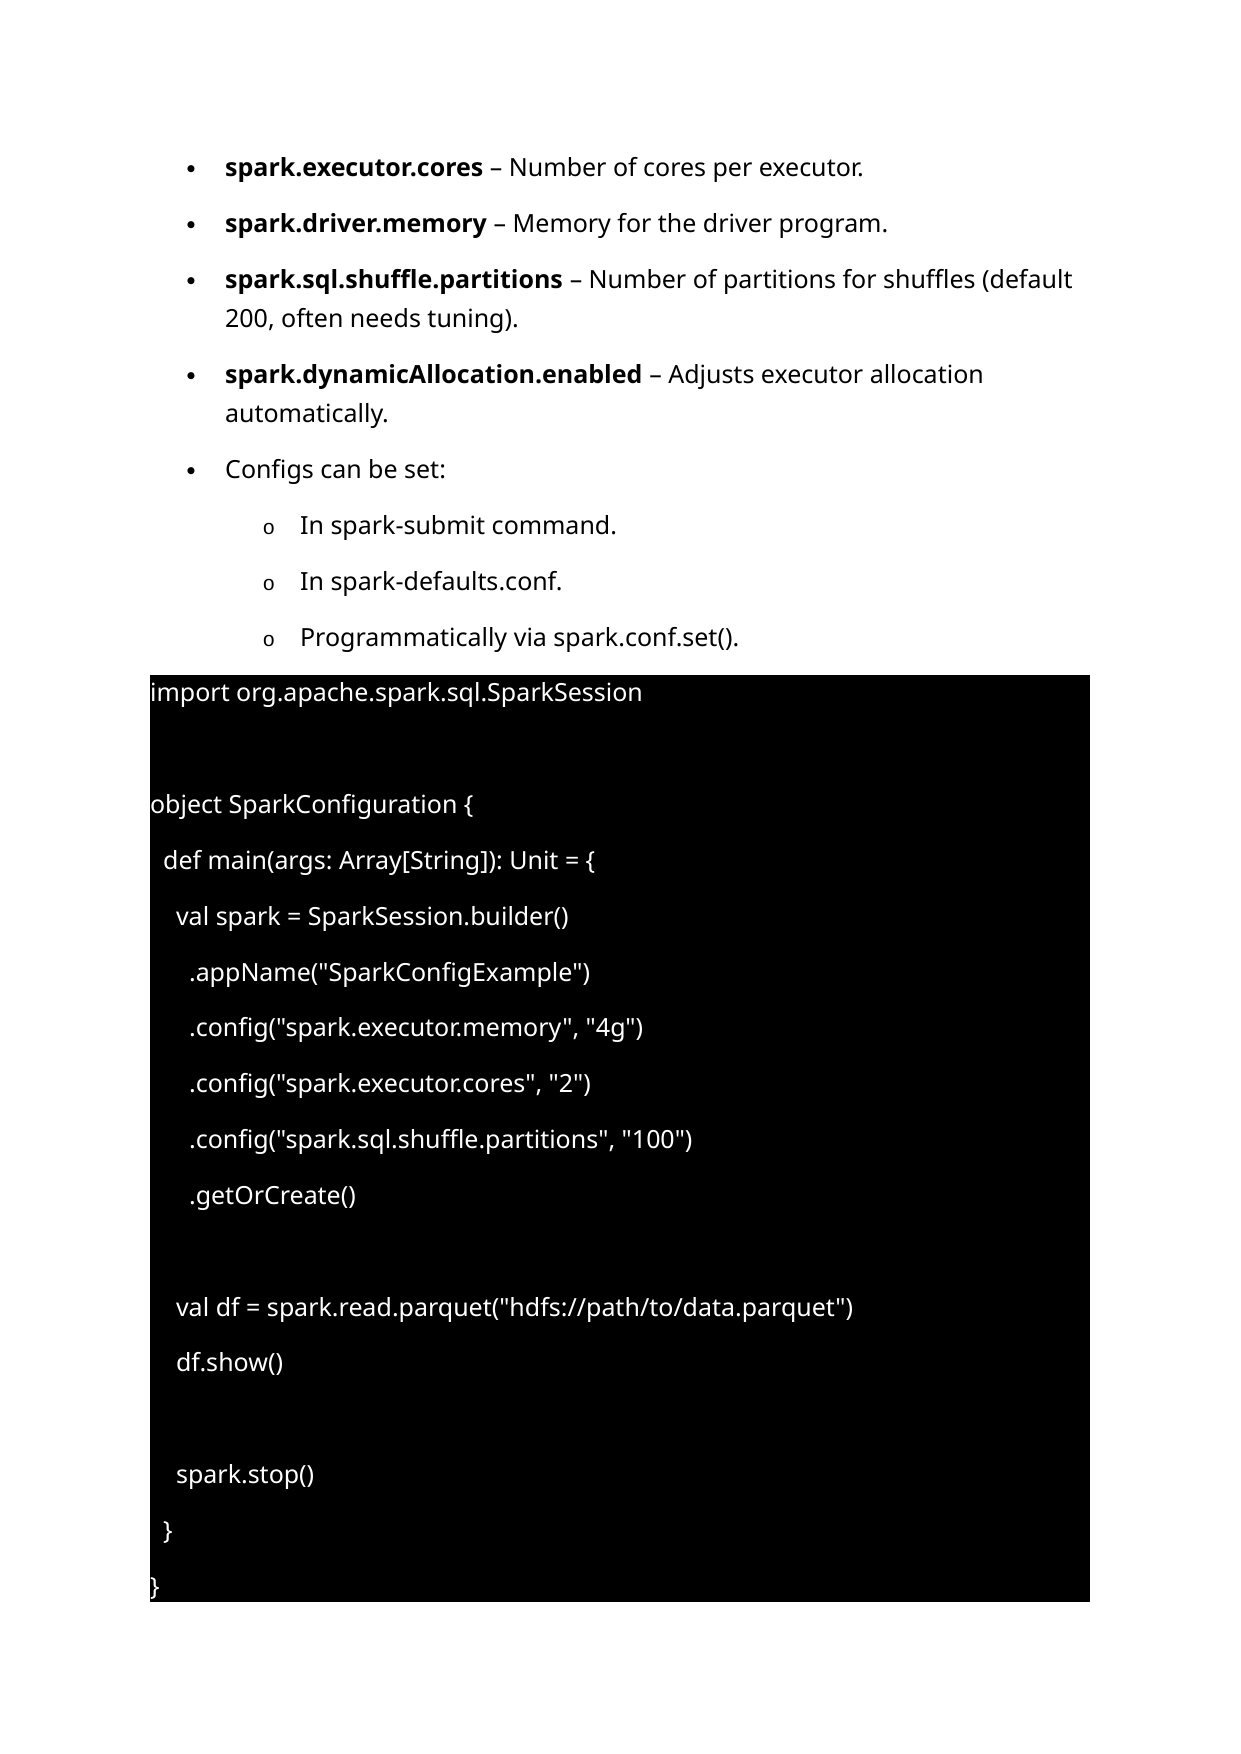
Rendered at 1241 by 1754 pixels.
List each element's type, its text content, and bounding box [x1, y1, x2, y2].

list In spark-submit command. [262, 507, 1090, 542]
text def main(args: Array[String]): Unit = { [150, 842, 1090, 877]
text .appName("SparkConfigExample") [150, 954, 1090, 988]
text .config("spark.sql.shuffle.partitions", "100") [150, 1122, 1090, 1156]
text .config("spark.executor.cores", "2") [150, 1066, 1090, 1100]
text df.show() [150, 1345, 1090, 1379]
list spark.sql.shuffle.partitions – Number of partitions for shuffles (default 200, often needs tuning). [187, 262, 1090, 335]
list spark.executor.cores – Number of cores per executor. [187, 150, 1090, 184]
text } [150, 1512, 1090, 1547]
text spark.stop() [150, 1457, 1090, 1491]
list spark.dynamicAllocation.enabled – Adjusts executor allocation automatically. [187, 357, 1090, 430]
list In spark-defaults.conf. [262, 563, 1090, 597]
text val df = spark.read.parquet("hdfs://path/to/data.parquet") [150, 1289, 1090, 1323]
list Programmatically via spark.conf.set(). [262, 619, 1090, 653]
list Configs can be set: [187, 452, 1090, 486]
text .config("spark.executor.memory", "4g") [150, 1010, 1090, 1044]
text .getOrCreate() [150, 1177, 1090, 1212]
text import org.apache.spark.sql.SparkSession [150, 675, 1090, 709]
text val spark = SparkSession.builder() [150, 898, 1090, 932]
text object SparkConfiguration { [150, 787, 1090, 821]
text } [150, 1568, 1090, 1602]
list spark.driver.memory – Memory for the driver program. [187, 206, 1090, 240]
